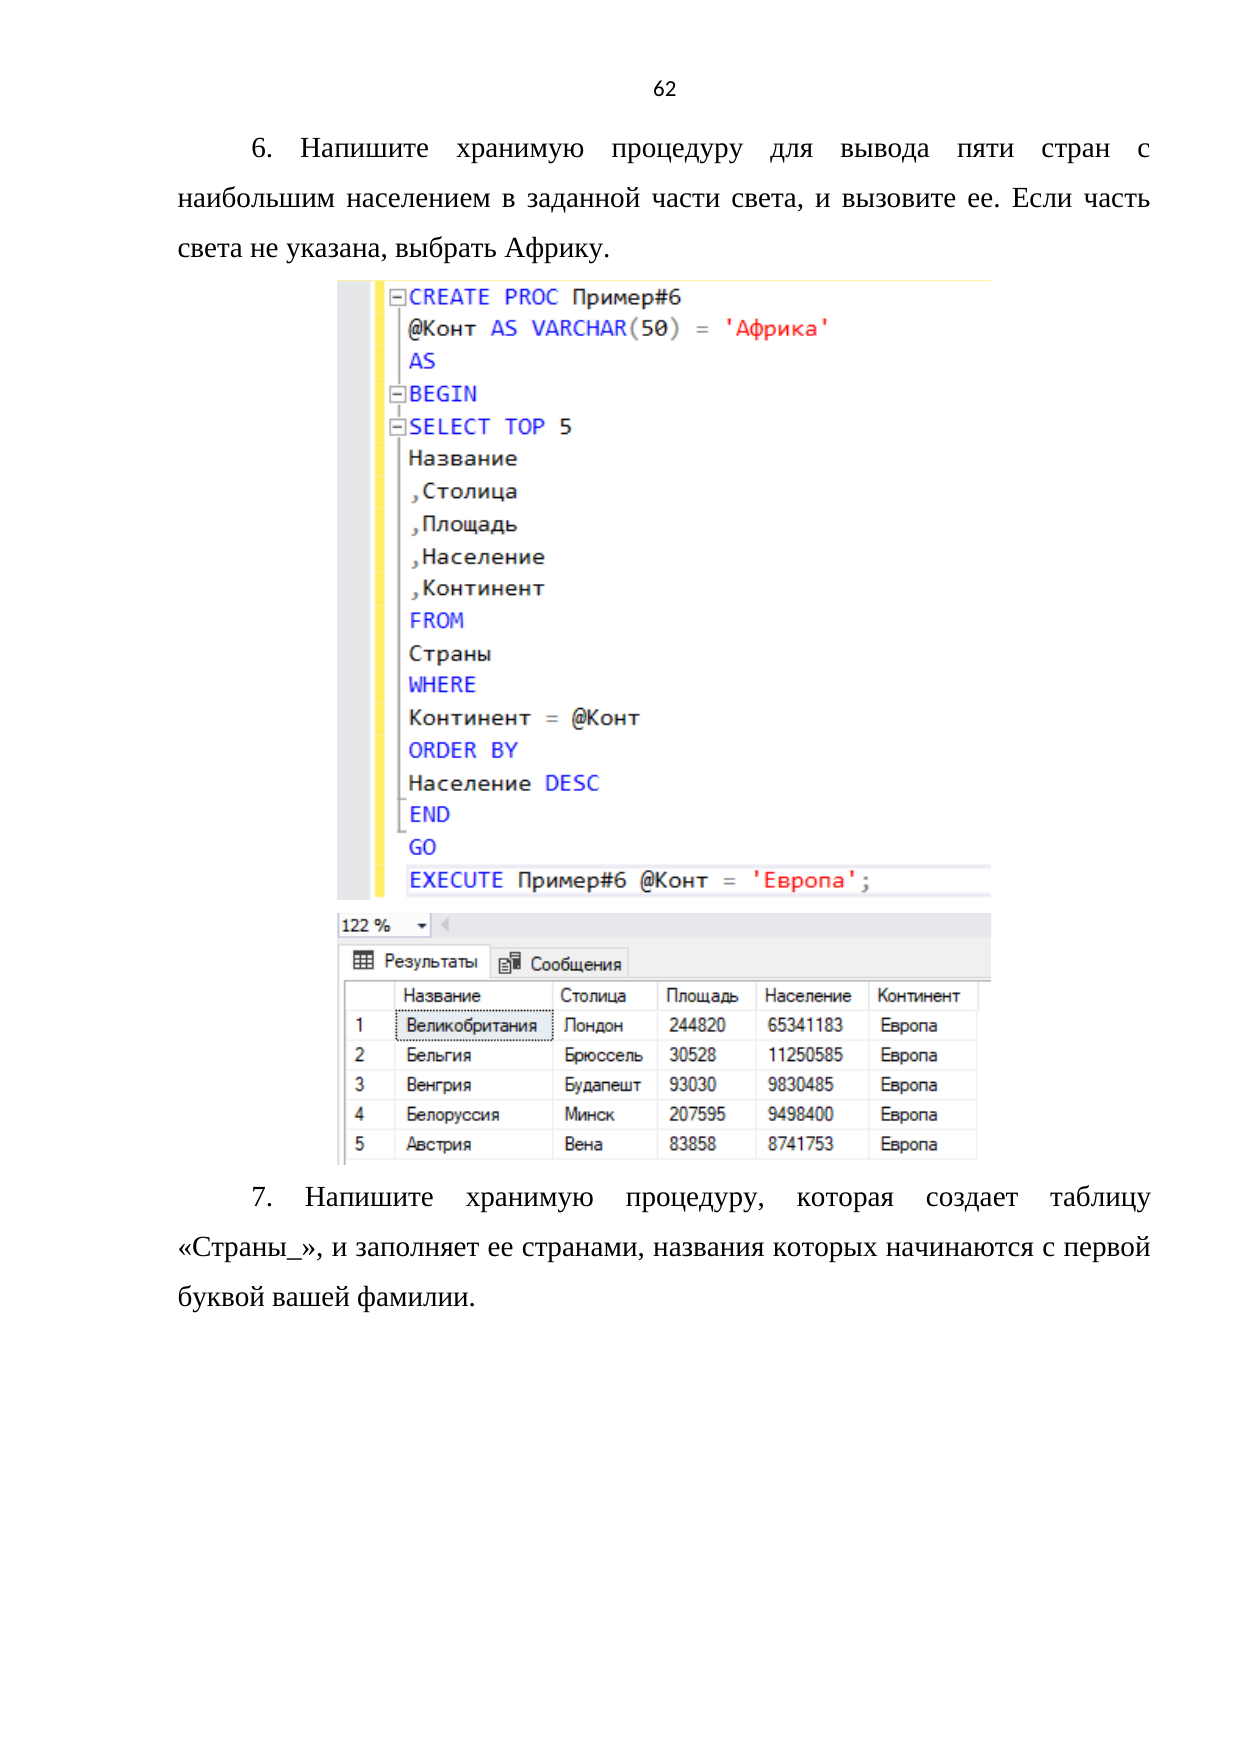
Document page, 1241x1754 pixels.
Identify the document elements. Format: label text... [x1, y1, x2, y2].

picture [337, 280, 992, 900]
list 7. Напишите хранимую процедуру, которая создает таблицу «Страны_», и заполняет ее странами, названия которых начинаются с первой буквой вашей фамилии. [177, 1179, 1152, 1313]
picture [337, 913, 992, 1165]
list 6. Напишите хранимую процедуру для вывода пяти стран с наибольшим населением в заданной части света, и вызовите ее. Если часть света не указана, выбрать Африку. [177, 130, 1152, 264]
